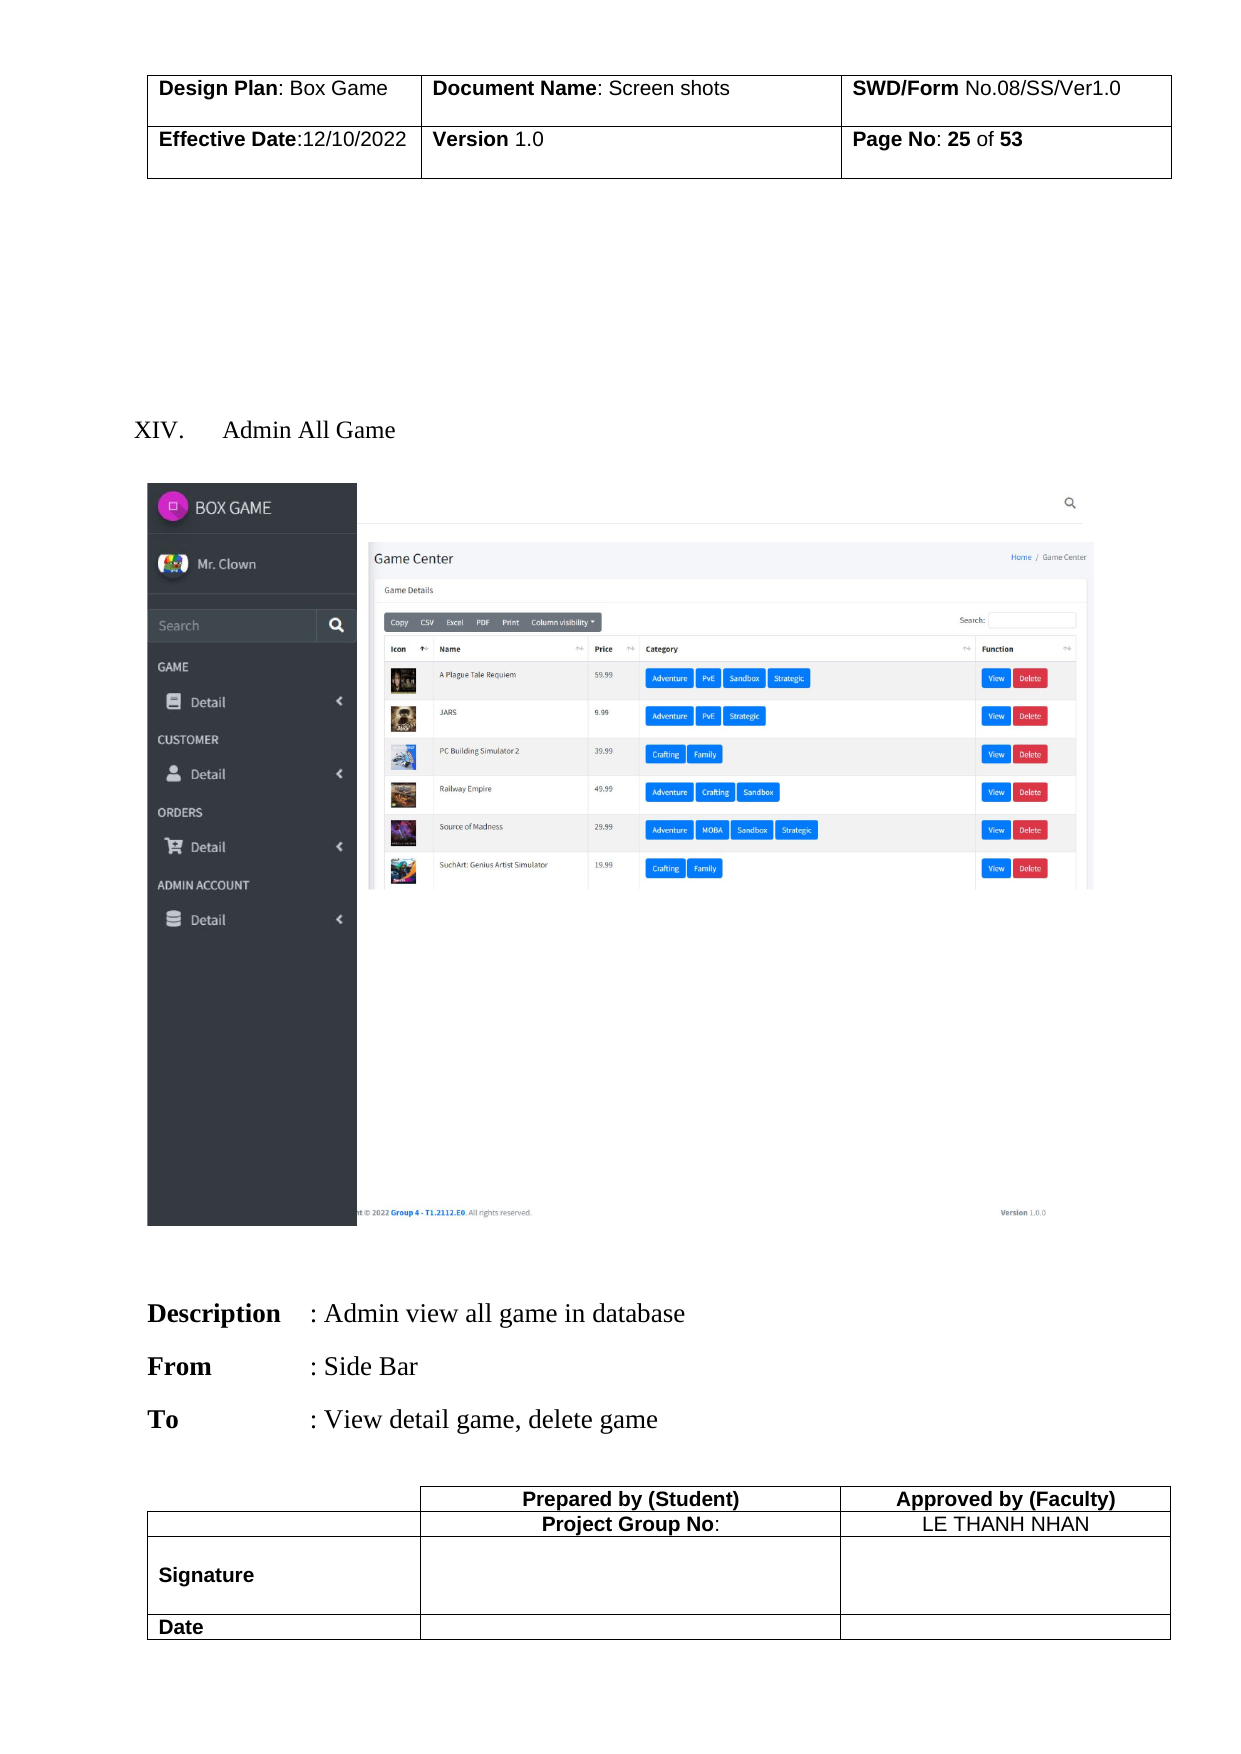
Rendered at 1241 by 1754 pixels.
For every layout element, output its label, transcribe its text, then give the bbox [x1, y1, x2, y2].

picture [147, 483, 1094, 1226]
list Admin All Game [184, 415, 1093, 444]
text To : View detail game, delete game [147, 1403, 1093, 1434]
text From : Side Bar [147, 1350, 1093, 1382]
text Description : Admin view all game in database [147, 1297, 1093, 1329]
